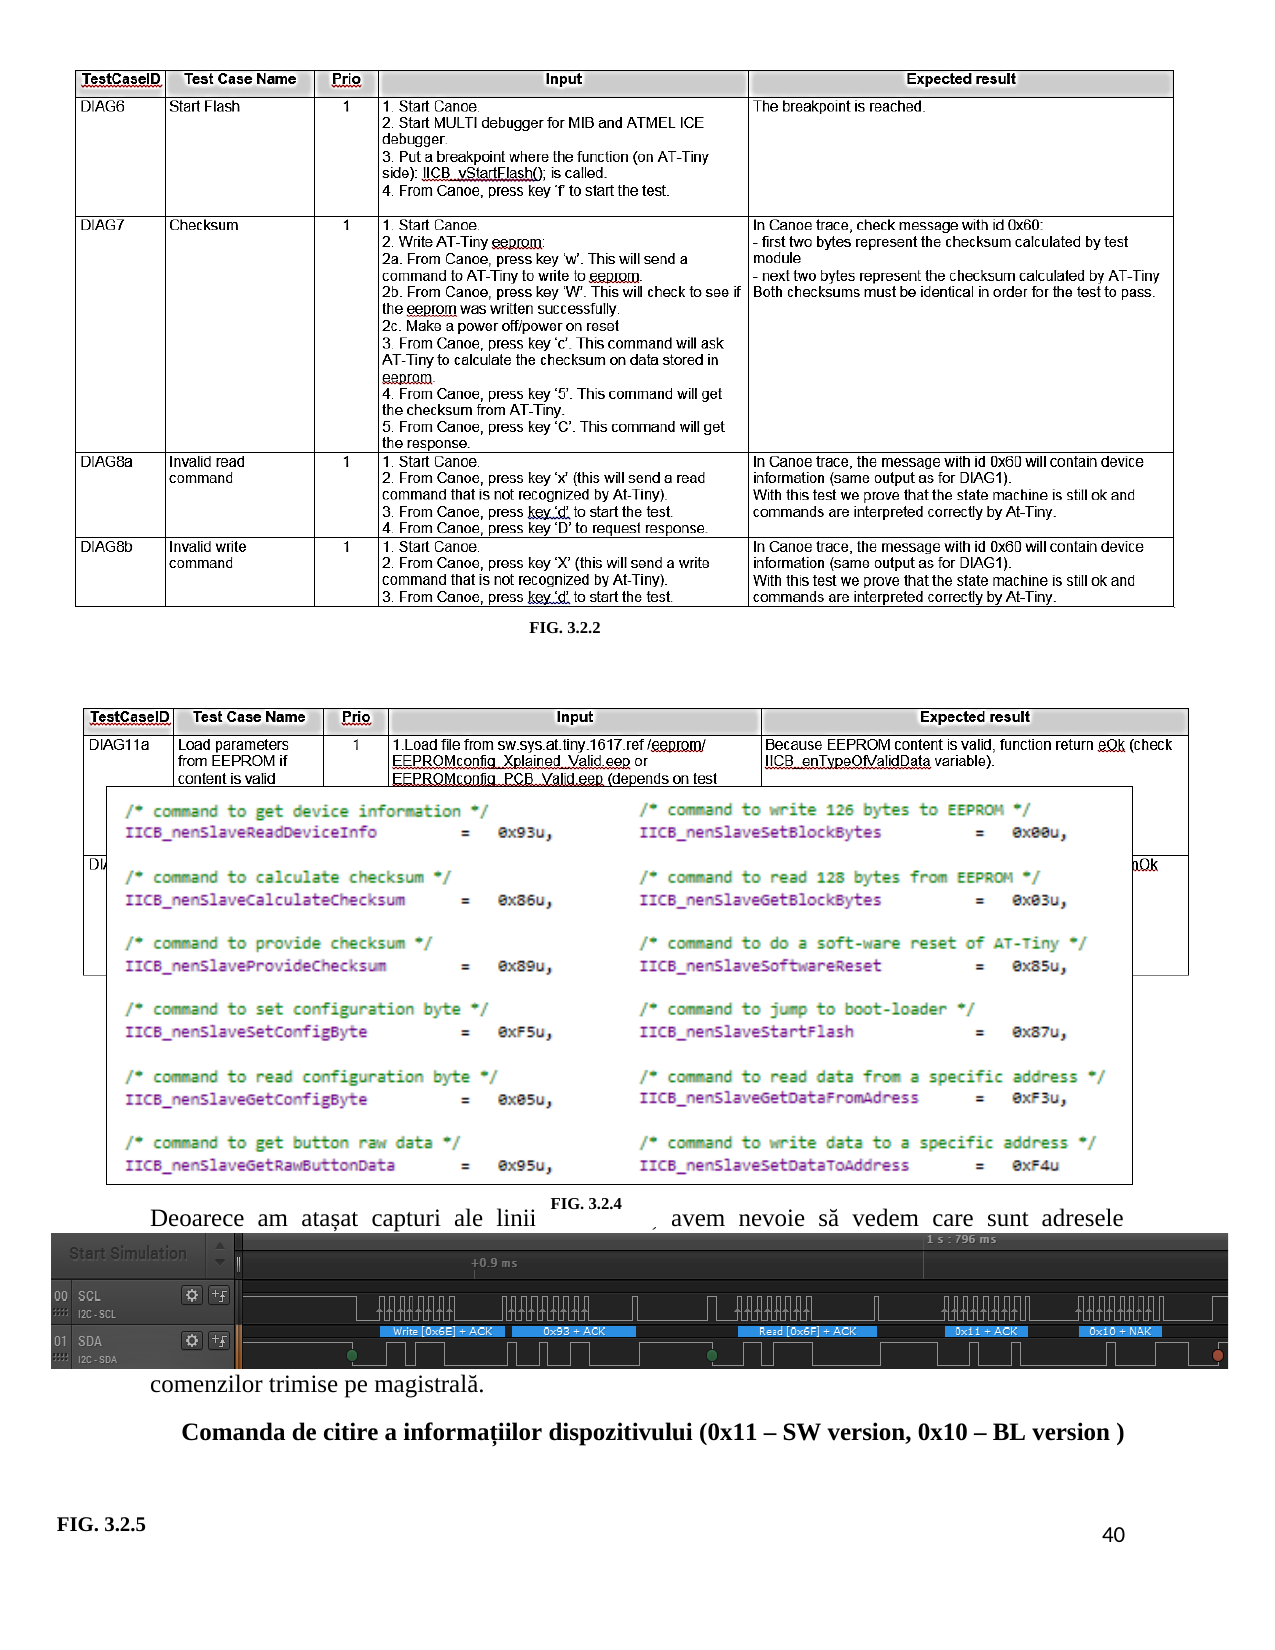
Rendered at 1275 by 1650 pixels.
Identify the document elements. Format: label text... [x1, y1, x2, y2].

picture [107, 787, 1132, 1184]
text Deoarece am atașat capturi ale liniilor de I2C, avem nevoie să vedem care sunt adresele comenzilor trimise pe magistrală. [150, 1369, 1125, 1398]
text Deoarece am atașat capturi ale liniilor de I2C, avem nevoie să vedem care sunt adresele comenzilor trimise pe magistrală. [150, 1185, 1125, 1233]
picture [79, 705, 1192, 976]
picture [51, 1233, 1229, 1369]
picture [71, 68, 1176, 608]
text Comanda de citire a informațiilor dispozitivului (0x11 – SW version, 0x10 – BL version ) [150, 1417, 1125, 1446]
